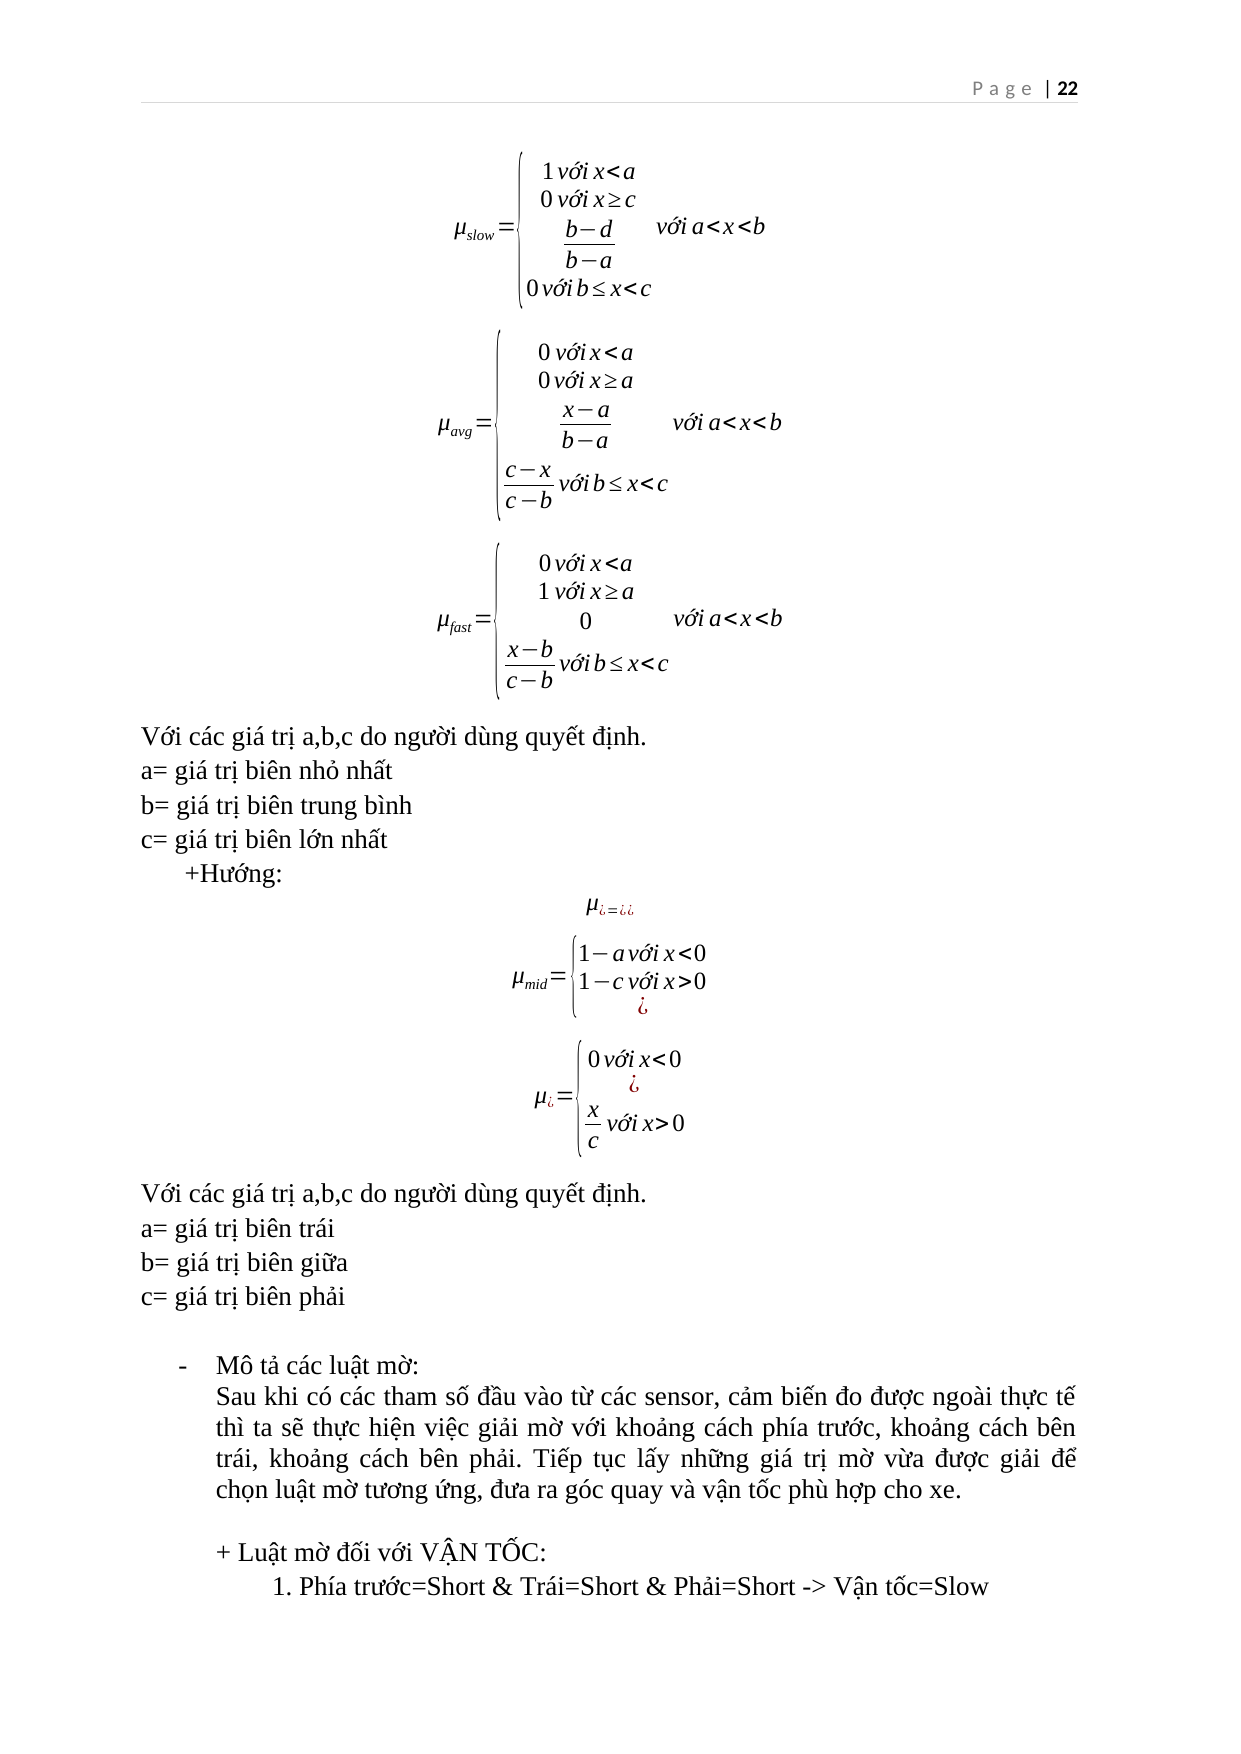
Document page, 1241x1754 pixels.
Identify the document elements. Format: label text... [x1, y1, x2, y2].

text Với các giá trị a,b,c do người dùng quyết định. [141, 1178, 1078, 1209]
text 1. Phía trước=Short & Trái=Short & Phải=Short -> Vận tốc=Slow [228, 1570, 1078, 1601]
list Sau khi có các tham số đầu vào từ các sensor, cảm biến đo được ngoài thực tế thì ta sẽ thực hiện việc giải mờ với khoảng cách phía trước, khoảng cách bên trái, khoảng cách bên phải. Tiếp tục lấy những giá trị mờ vừa được giải để chọn luật mờ tương ứng, đưa ra góc quay và vận tốc phù hợp cho xe. [216, 1380, 1078, 1505]
text +Hướng: [141, 857, 1078, 888]
text b= giá trị biên trung bình [141, 789, 1078, 820]
text Với các giá trị a,b,c do người dùng quyết định. [141, 720, 1078, 751]
text a= giá trị biên trái [141, 1212, 1078, 1243]
list Mô tả các luật mờ: [178, 1349, 1078, 1380]
text c= giá trị biên lớn nhất [141, 823, 1078, 854]
text b= giá trị biên giữa [141, 1246, 1078, 1277]
text c= giá trị biên phải [141, 1280, 1078, 1312]
list + Luật mờ đối với VẬN TỐC: [216, 1536, 1078, 1567]
text a= giá trị biên nhỏ nhất [141, 754, 1078, 786]
